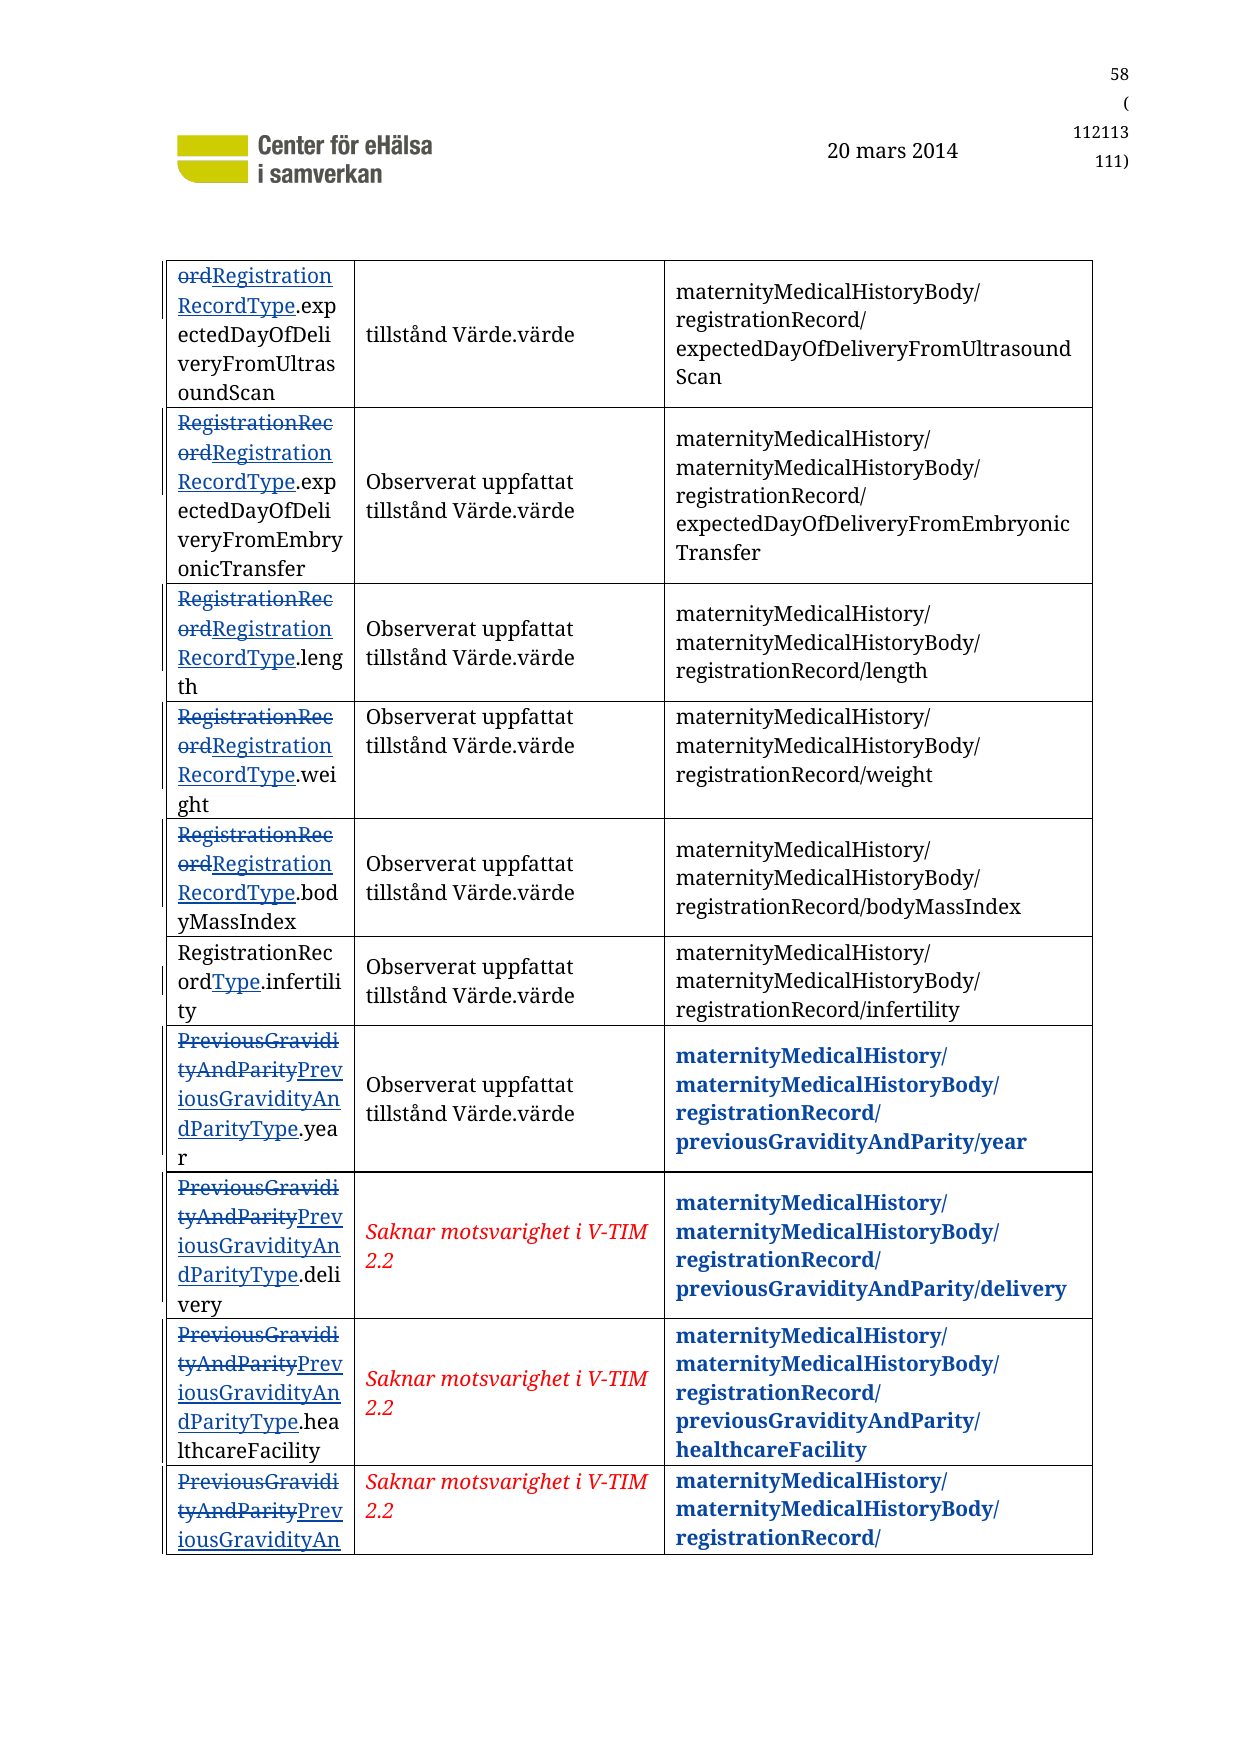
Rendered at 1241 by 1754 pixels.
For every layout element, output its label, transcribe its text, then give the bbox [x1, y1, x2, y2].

table_cell .healthcareFacility [167, 1319, 354, 1465]
table_cell maternityMedicalHistory/maternityMedicalHistoryBody/registrationRecord/bodyMassIndex [665, 819, 1092, 936]
table_cell RegistrationRecord.infertility [167, 937, 354, 1024]
table_cell maternityMedicalHistory/maternityMedicalHistoryBody/registrationRecord/previousGravidityAndParity/progress [665, 1466, 1092, 1554]
picture [177, 135, 432, 183]
table_cell maternityMedicalHistory/maternityMedicalHistoryBody/registrationRecord/infertility [665, 937, 1092, 1024]
table_cell maternityMedicalHistory/maternityMedicalHistoryBody/registrationRecord/previousGravidityAndParity/healthcareFacility [665, 1319, 1092, 1465]
table_cell .bodyMassIndex [167, 819, 354, 936]
table_cell .expectedDayOfDeliveryFromUltrasoundScan [167, 261, 354, 407]
table_cell Observerat uppfattat tillstånd Värde.värde [355, 702, 664, 818]
table_cell maternityMedicalHistory/maternityMedicalHistoryBody/registrationRecord/weight [665, 702, 1092, 818]
table_cell maternityMedicalHistory/maternityMedicalHistoryBody/registrationRecord/length [665, 584, 1092, 701]
table_cell maternityMedicalHistory/maternityMedicalHistoryBody/registrationRecord/previousGravidityAndParity/delivery [665, 1173, 1092, 1318]
table_cell .year [167, 1026, 354, 1171]
table_cell Observerat uppfattat tillstånd Värde.värde [355, 584, 664, 701]
table_cell Observerat uppfattat tillstånd Värde.värde [355, 819, 664, 936]
table_cell maternityMedicalHistory/maternityMedicalHistoryBody/registrationRecord/previousGravidityAndParity/year [665, 1026, 1092, 1171]
table_cell .expectedDayOfDeliveryFromEmbryonicTransfer [167, 408, 354, 583]
table_cell .weight [167, 702, 354, 818]
table_cell Observerat uppfattat tillstånd Värde.värde [355, 261, 664, 407]
table_cell Saknar motsvarighet i V-TIM 2.2 [355, 1173, 664, 1318]
table_cell maternityMedicalHistory/maternityMedicalHistoryBody/registrationRecord/expectedDayOfDeliveryFromUltrasoundScan [665, 261, 1092, 407]
table_cell .delivery [167, 1173, 354, 1318]
table_cell Observerat uppfattat tillstånd Värde.värde [355, 1026, 664, 1171]
table_cell Saknar motsvarighet i V-TIM 2.2 [355, 1466, 664, 1554]
table_cell Observerat uppfattat tillstånd Värde.värde [355, 408, 664, 583]
table_cell Saknar motsvarighet i V-TIM 2.2 [355, 1319, 664, 1465]
table_cell .length [167, 584, 354, 701]
table_cell .progress [167, 1466, 354, 1554]
table_cell maternityMedicalHistory/maternityMedicalHistoryBody/registrationRecord/expectedDayOfDeliveryFromEmbryonicTransfer [665, 408, 1092, 583]
table_cell Observerat uppfattat tillstånd Värde.värde [355, 937, 664, 1024]
